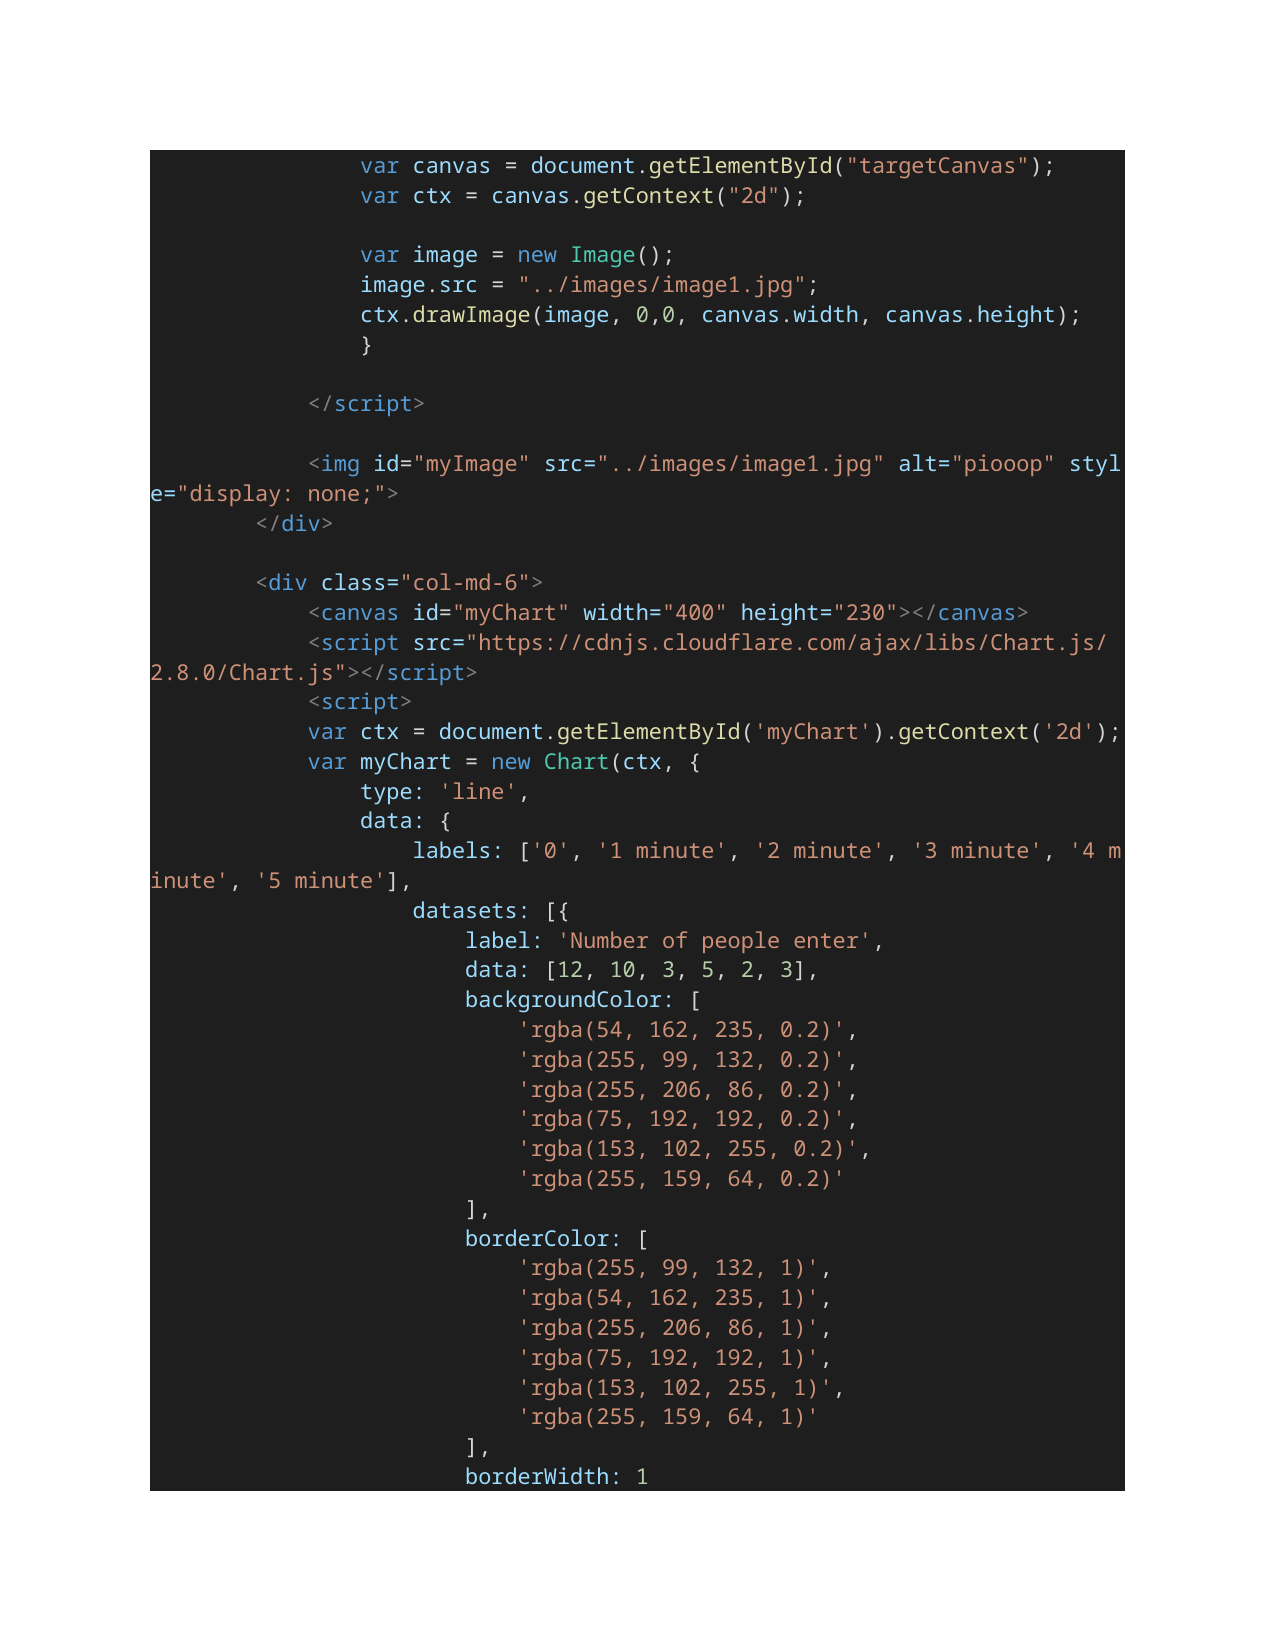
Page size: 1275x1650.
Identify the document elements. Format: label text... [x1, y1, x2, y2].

text labels: ['0', '1 minute', '2 minute', '3 minute', '4 minute', '5 minute'], [150, 835, 1125, 895]
text <div class="col-md-6"> [150, 567, 1125, 597]
text var myChart = new Chart(ctx, { [150, 746, 1125, 776]
text data: [12, 10, 3, 5, 2, 3], [150, 954, 1125, 984]
text </script> [150, 388, 1125, 418]
text <script src="https://cdnjs.cloudflare.com/ajax/libs/Chart.js/2.8.0/Chart.js"></script> [150, 627, 1125, 686]
text var ctx = canvas.getContext("2d"); [150, 180, 1125, 209]
text ], [150, 1193, 1125, 1222]
text var image = new Image(); [150, 239, 1125, 269]
text 'rgba(255, 159, 64, 1)' [150, 1401, 1125, 1431]
text </div> [150, 507, 1125, 537]
text label: 'Number of people enter', [150, 924, 1125, 954]
text <img id="myImage" src="../images/image1.jpg" alt="piooop" style="display: none;"> [150, 448, 1125, 507]
text } [150, 329, 1125, 358]
text 'rgba(54, 162, 235, 1)', [150, 1282, 1125, 1312]
text 'rgba(153, 102, 255, 0.2)', [150, 1133, 1125, 1163]
text 'rgba(255, 206, 86, 0.2)', [150, 1073, 1125, 1103]
text <script> [150, 686, 1125, 716]
text <canvas id="myChart" width="400" height="230"></canvas> [150, 597, 1125, 627]
text borderColor: [ [150, 1222, 1125, 1252]
text 'rgba(75, 192, 192, 1)', [150, 1342, 1125, 1371]
text ], [150, 1431, 1125, 1461]
text 'rgba(255, 206, 86, 1)', [150, 1312, 1125, 1342]
text data: { [150, 805, 1125, 835]
text backgroundColor: [ [150, 984, 1125, 1014]
text borderWidth: 1 [150, 1461, 1125, 1491]
text 'rgba(75, 192, 192, 0.2)', [150, 1103, 1125, 1133]
text type: 'line', [150, 776, 1125, 805]
text 'rgba(255, 159, 64, 0.2)' [150, 1163, 1125, 1193]
text datasets: [{ [150, 895, 1125, 924]
text 'rgba(255, 99, 132, 1)', [150, 1252, 1125, 1282]
text 'rgba(255, 99, 132, 0.2)', [150, 1044, 1125, 1073]
text 'rgba(153, 102, 255, 1)', [150, 1371, 1125, 1401]
text ctx.drawImage(image, 0,0, canvas.width, canvas.height); [150, 299, 1125, 329]
text 'rgba(54, 162, 235, 0.2)', [150, 1014, 1125, 1044]
text image.src = "../images/image1.jpg"; [150, 269, 1125, 299]
text var canvas = document.getElementById("targetCanvas"); [150, 150, 1125, 180]
text var ctx = document.getElementById('myChart').getContext('2d'); [150, 716, 1125, 746]
